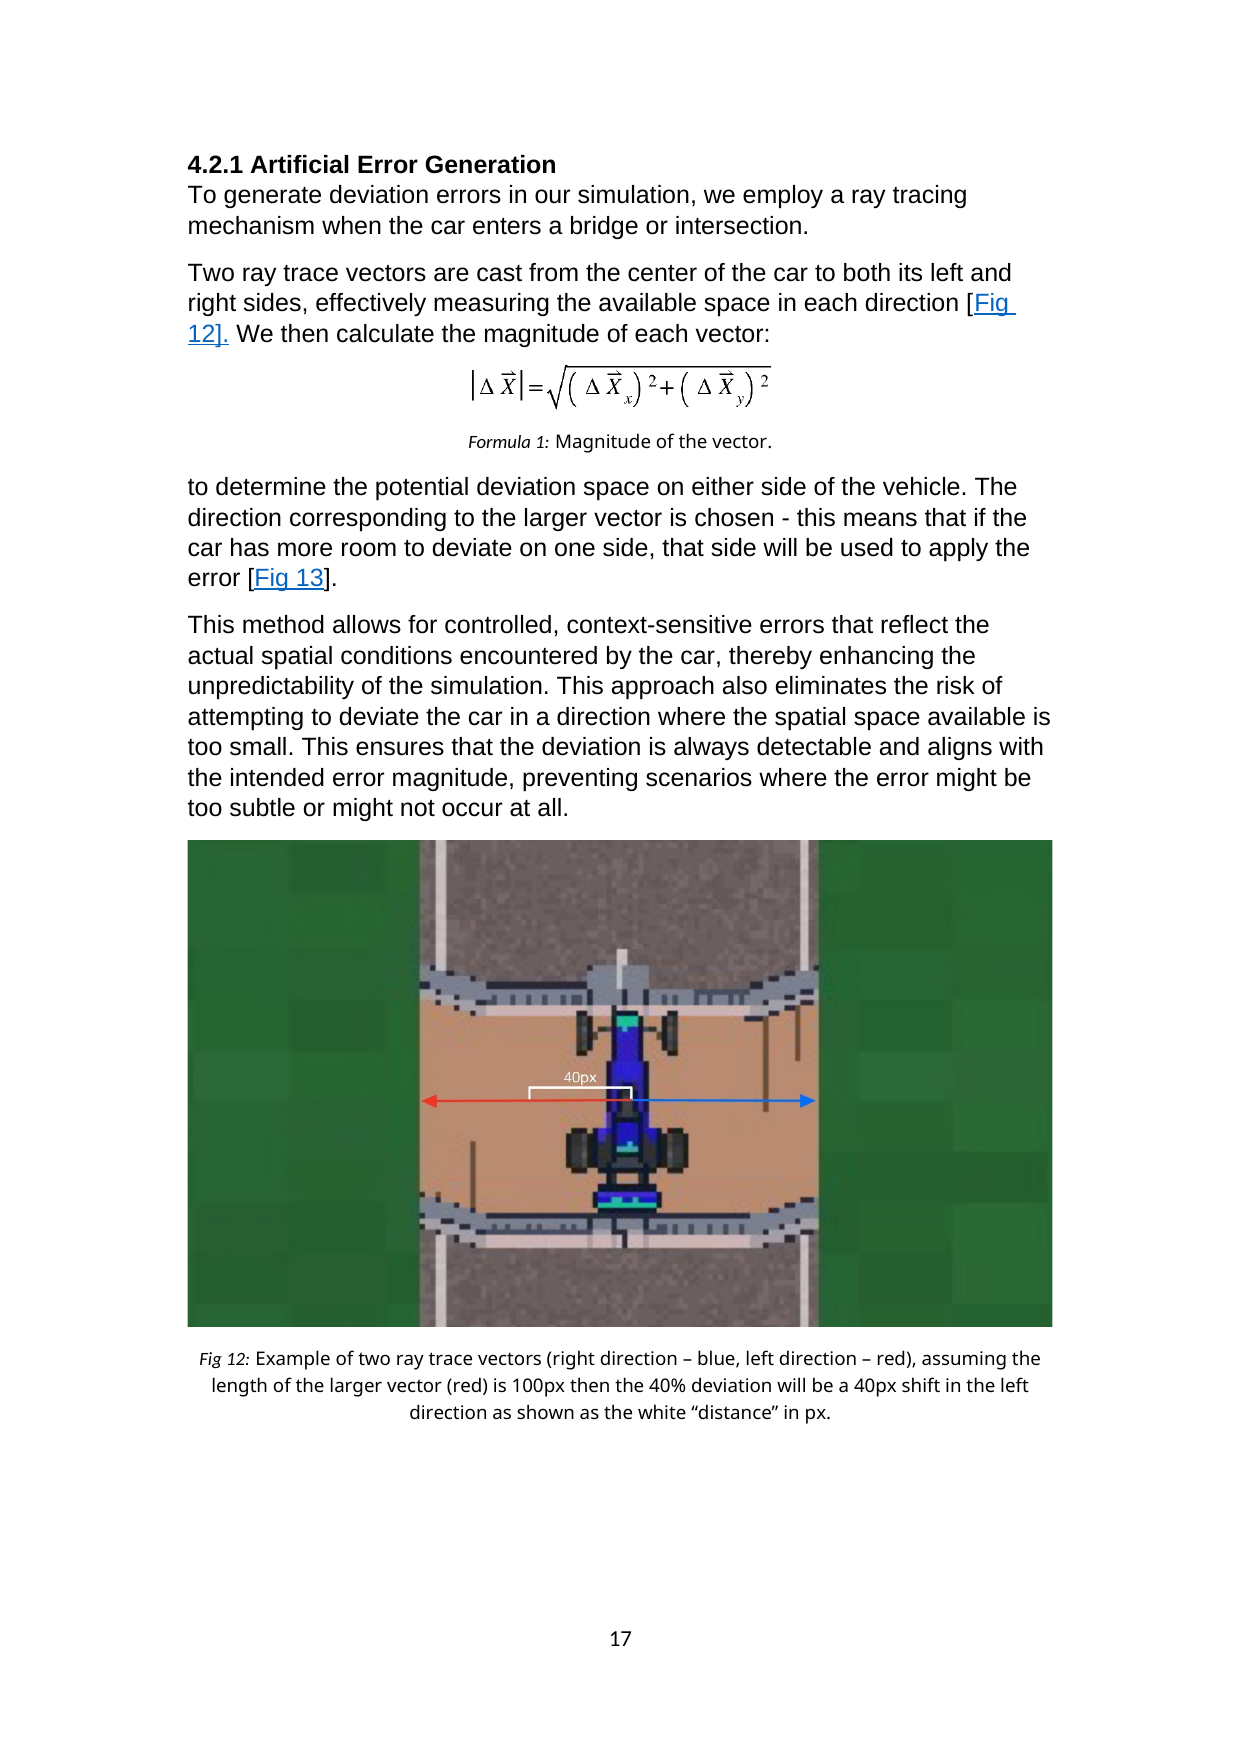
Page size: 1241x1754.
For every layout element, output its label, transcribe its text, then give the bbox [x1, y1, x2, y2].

text To generate deviation errors in our simulation, we employ a ray tracing mechanism when the car enters a bridge or intersection. [187, 180, 1053, 239]
text to determine the potential deviation space on either side of the vehicle. The direction corresponding to the larger vector is chosen - this means that if the car has more room to deviate on one side, that side will be used to apply the error [Fig 13]. [187, 472, 1053, 592]
picture [468, 365, 772, 410]
picture [187, 840, 1053, 1327]
text Two ray trace vectors are cast from the center of the car to both its left and right sides, effectively measuring the available space in each direction [Fig 12]. We then calculate the magnitude of each vector: [187, 258, 1053, 347]
text This method allows for controlled, context-sensitive errors that reflect the actual spatial conditions encountered by the car, thereby enhancing the unpredictability of the simulation. This approach also eliminates the risk of attempting to deviate the car in a direction where the spatial space available is too small. This ensures that the deviation is always detectable and aligns with the intended error magnitude, preventing scenarios where the error might be too subtle or might not occur at all. [187, 611, 1053, 822]
text Formula 1: Magnitude of the vector. [187, 428, 1053, 454]
text Fig 12: Example of two ray trace vectors (right direction – blue, left direction – red), assuming the length of the larger vector (red) is 100px then the 40% deviation will be a 40px shift in the left direction as shown as the white “distance” in px. [187, 1345, 1053, 1424]
subtitle 4.2.1 Artificial Error Generation [187, 150, 1053, 179]
